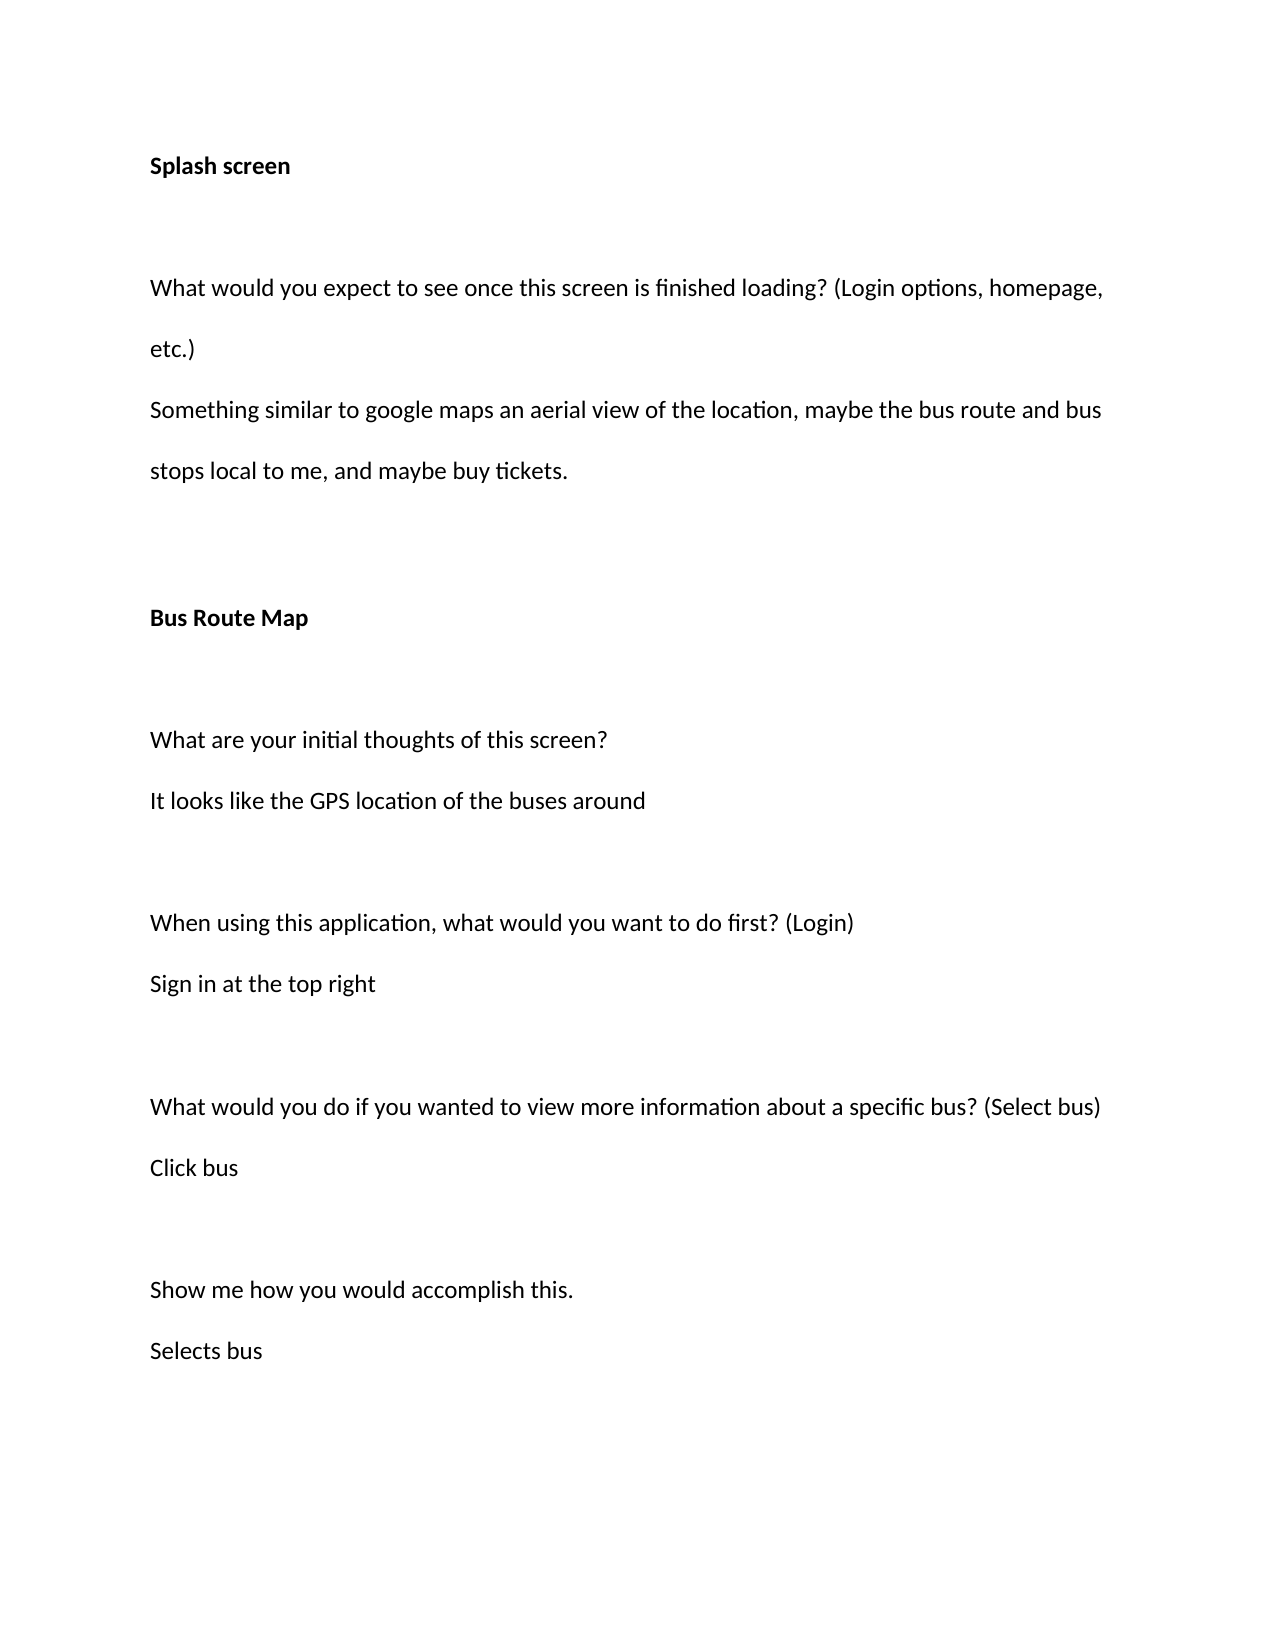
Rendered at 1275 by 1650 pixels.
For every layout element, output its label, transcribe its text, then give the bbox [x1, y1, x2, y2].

text Splash screen [150, 150, 1125, 181]
text What are your initial thoughts of this screen? [150, 724, 1125, 755]
text Something similar to google maps an aerial view of the location, maybe the bus route and bus stops local to me, and maybe buy tickets. [150, 394, 1125, 486]
text When using this application, what would you want to do first? (Login) [150, 907, 1125, 938]
text Bus Route Map [150, 602, 1125, 633]
text Selects bus [150, 1335, 1125, 1365]
text Click bus [150, 1152, 1125, 1182]
text Sign in at the top right [150, 968, 1125, 999]
text What would you expect to see once this screen is finished loading? (Login options, homepage, etc.) [150, 272, 1125, 364]
text Show me how you would accomplish this. [150, 1274, 1125, 1304]
text What would you do if you wanted to view more information about a specific bus? (Select bus) [150, 1091, 1125, 1121]
text It looks like the GPS location of the buses around [150, 785, 1125, 816]
